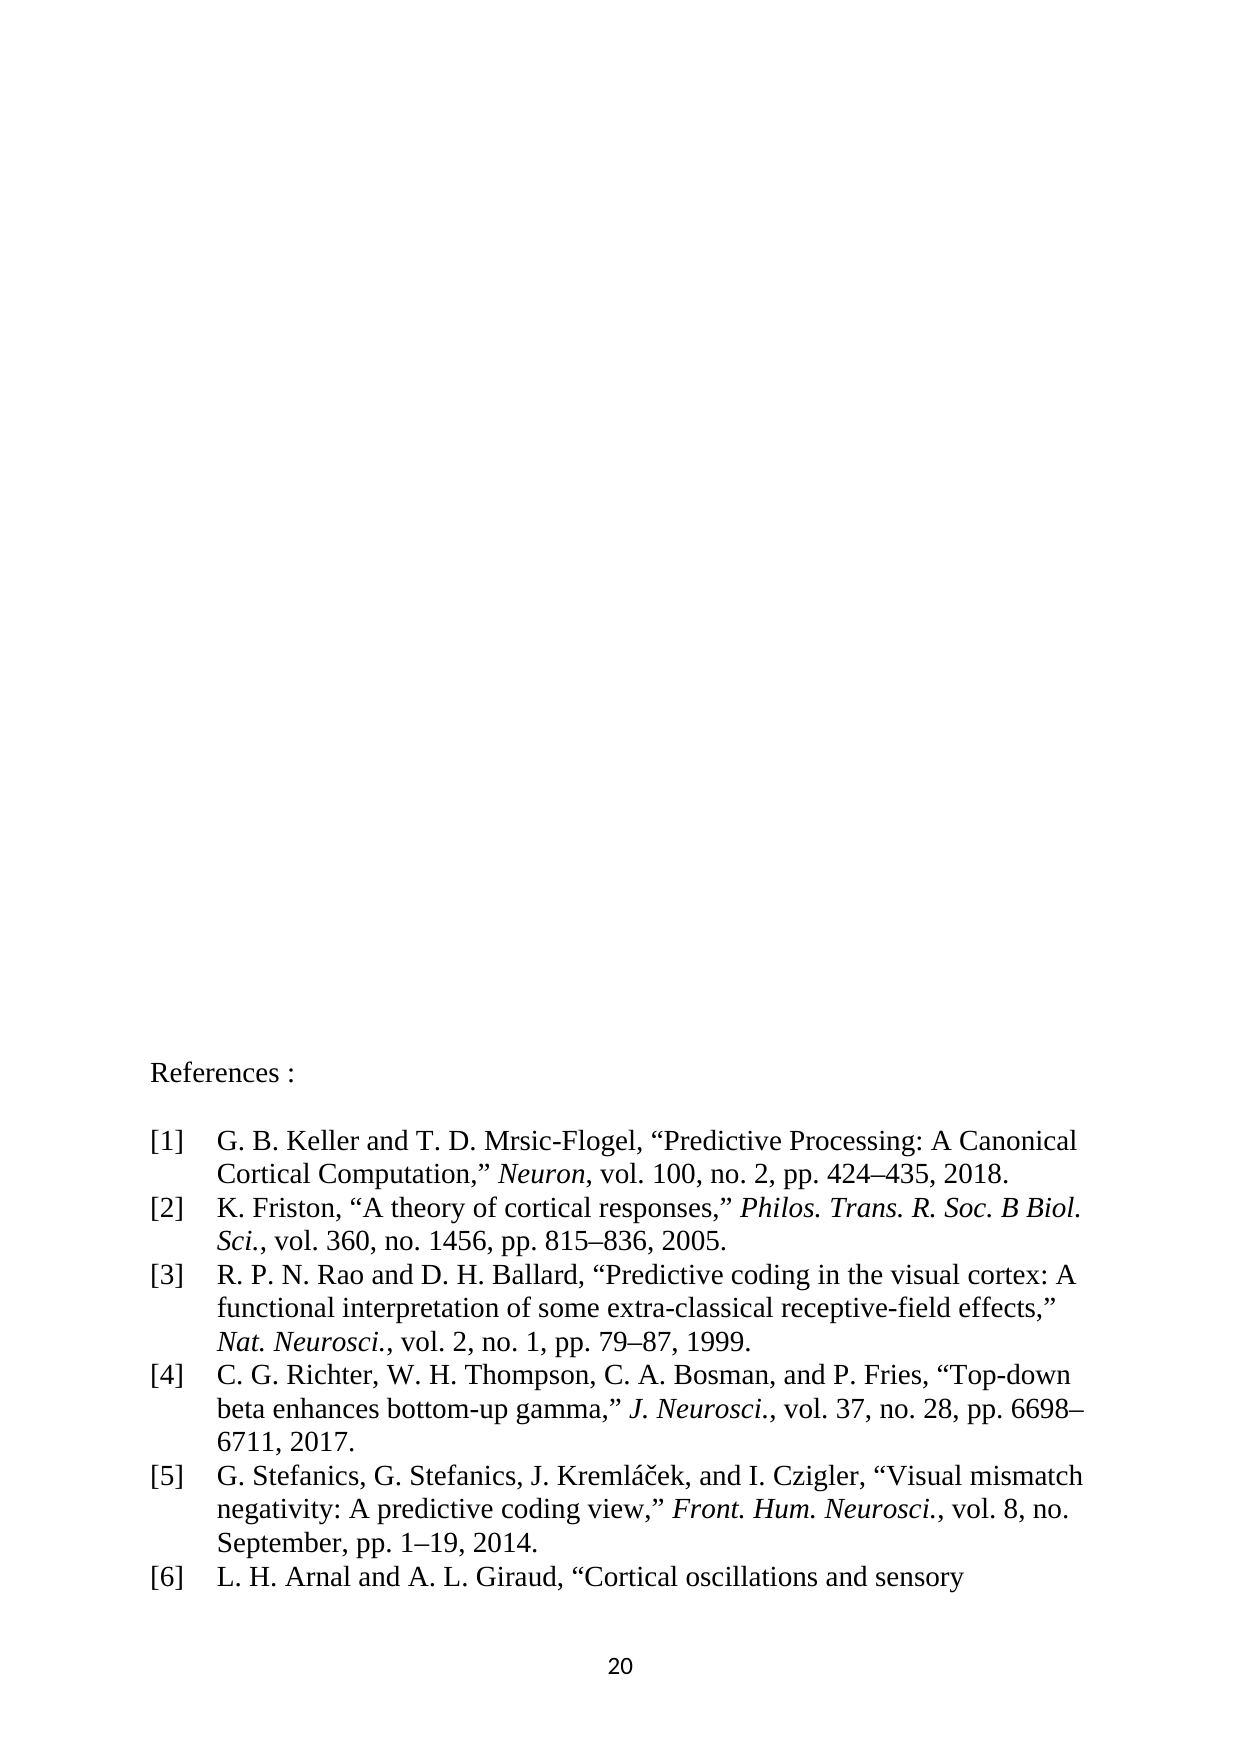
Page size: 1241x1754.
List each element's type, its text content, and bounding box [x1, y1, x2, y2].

text References : [150, 1056, 1090, 1089]
text [1] G. B. Keller and T. D. Mrsic-Flogel, “Predictive Processing: A Canonical Cortical Computation,” Neuron, vol. 100, no. 2, pp. 424–435, 2018. [150, 1123, 1090, 1190]
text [150, 1559, 1090, 1592]
text [5] G. Stefanics, G. Stefanics, J. Kremláček, and I. Czigler, “Visual mismatch negativity: A predictive coding view,” Front. Hum. Neurosci., vol. 8, no. September, pp. 1–19, 2014. [150, 1458, 1090, 1559]
text [3] R. P. N. Rao and D. H. Ballard, “Predictive coding in the visual cortex: A functional interpretation of some extra-classical receptive-field effects,” Nat. Neurosci., vol. 2, no. 1, pp. 79–87, 1999. [150, 1257, 1090, 1357]
text [2] K. Friston, “A theory of cortical responses,” Philos. Trans. R. Soc. B Biol. Sci., vol. 360, no. 1456, pp. 815–836, 2005. [150, 1190, 1090, 1257]
text [4] C. G. Richter, W. H. Thompson, C. A. Bosman, and P. Fries, “Top-down beta enhances bottom-up gamma,” J. Neurosci., vol. 37, no. 28, pp. 6698–6711, 2017. [150, 1357, 1090, 1458]
